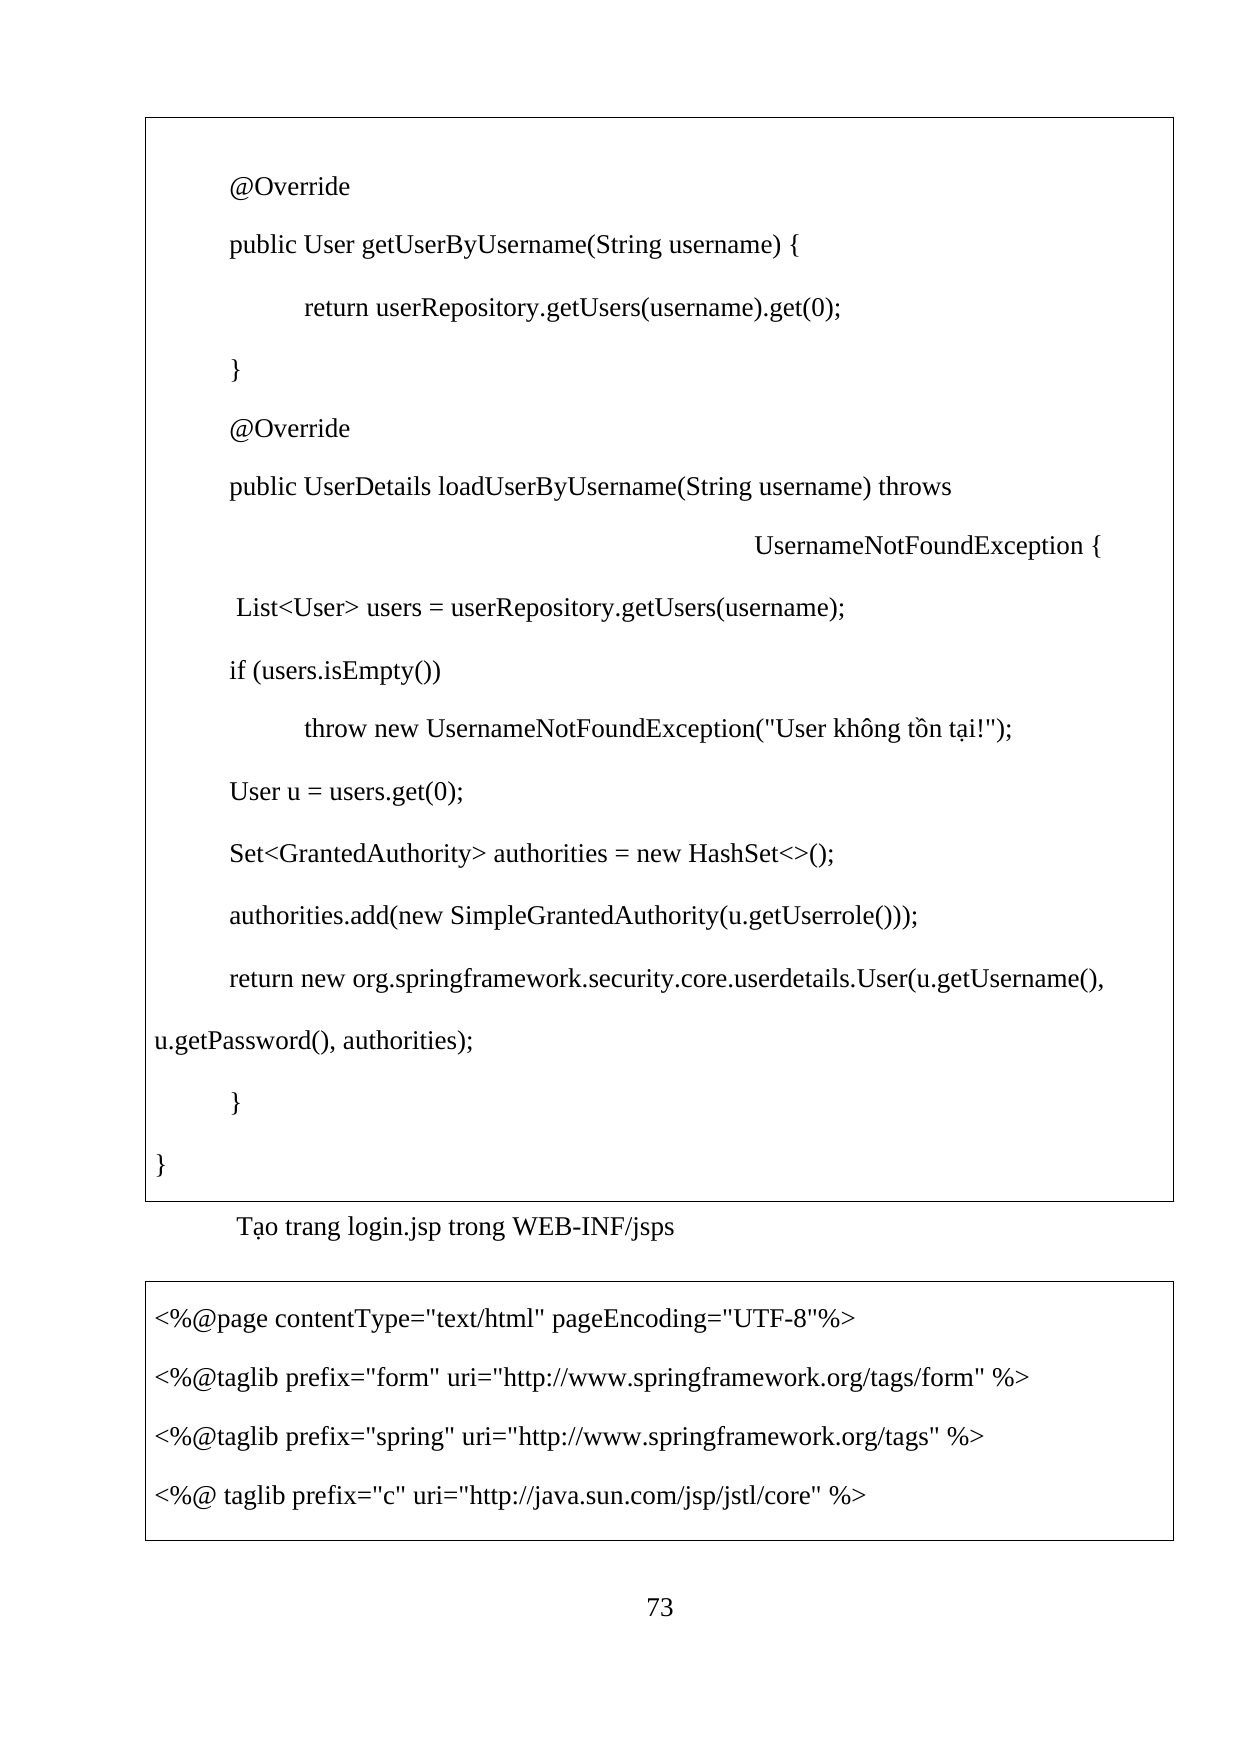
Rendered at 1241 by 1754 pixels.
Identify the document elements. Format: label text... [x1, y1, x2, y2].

text <%@taglib prefix="form" uri="http://www.springframework.org/tags/form" %> [154, 1361, 1165, 1392]
text } [146, 1127, 1173, 1201]
text Set<GrantedAuthority> authorities = new HashSet<>(); [154, 837, 1165, 868]
text return new org.springframework.security.core.userdetails.User(u.getUsername(), [154, 962, 1165, 993]
text u.getPassword(), authorities); [154, 1024, 1165, 1055]
text } [154, 353, 1165, 384]
text Tạo trang login.jsp trong WEB-INF/jsps [236, 1210, 1165, 1241]
text List<User> users = userRepository.getUsers(username); [154, 592, 1165, 623]
text @Override [154, 412, 1165, 443]
text UsernameNotFoundException { [154, 529, 1165, 560]
text public UserDetails loadUserByUsername(String username) throws [154, 471, 1165, 502]
text <%@taglib prefix="spring" uri="http://www.springframework.org/tags" %> [154, 1420, 1165, 1451]
text <%@page contentType="text/html" pageEncoding="UTF-8"%> [146, 1282, 1173, 1334]
text } [154, 1086, 1165, 1117]
text public User getUserByUsername(String username) { [154, 228, 1165, 259]
text authorities.add(new SimpleGrantedAuthority(u.getUserrole())); [154, 899, 1165, 931]
text if (users.isEmpty()) [154, 654, 1165, 685]
text return userRepository.getUsers(username).get(0); [154, 291, 1165, 322]
text @Override [154, 170, 1165, 201]
text throw new UsernameNotFoundException("User không tồn tại!"); [154, 713, 1165, 744]
text <%@ taglib prefix="c" uri="http://java.sun.com/jsp/jstl/core" %> [154, 1479, 1165, 1510]
text User u = users.get(0); [154, 775, 1165, 806]
